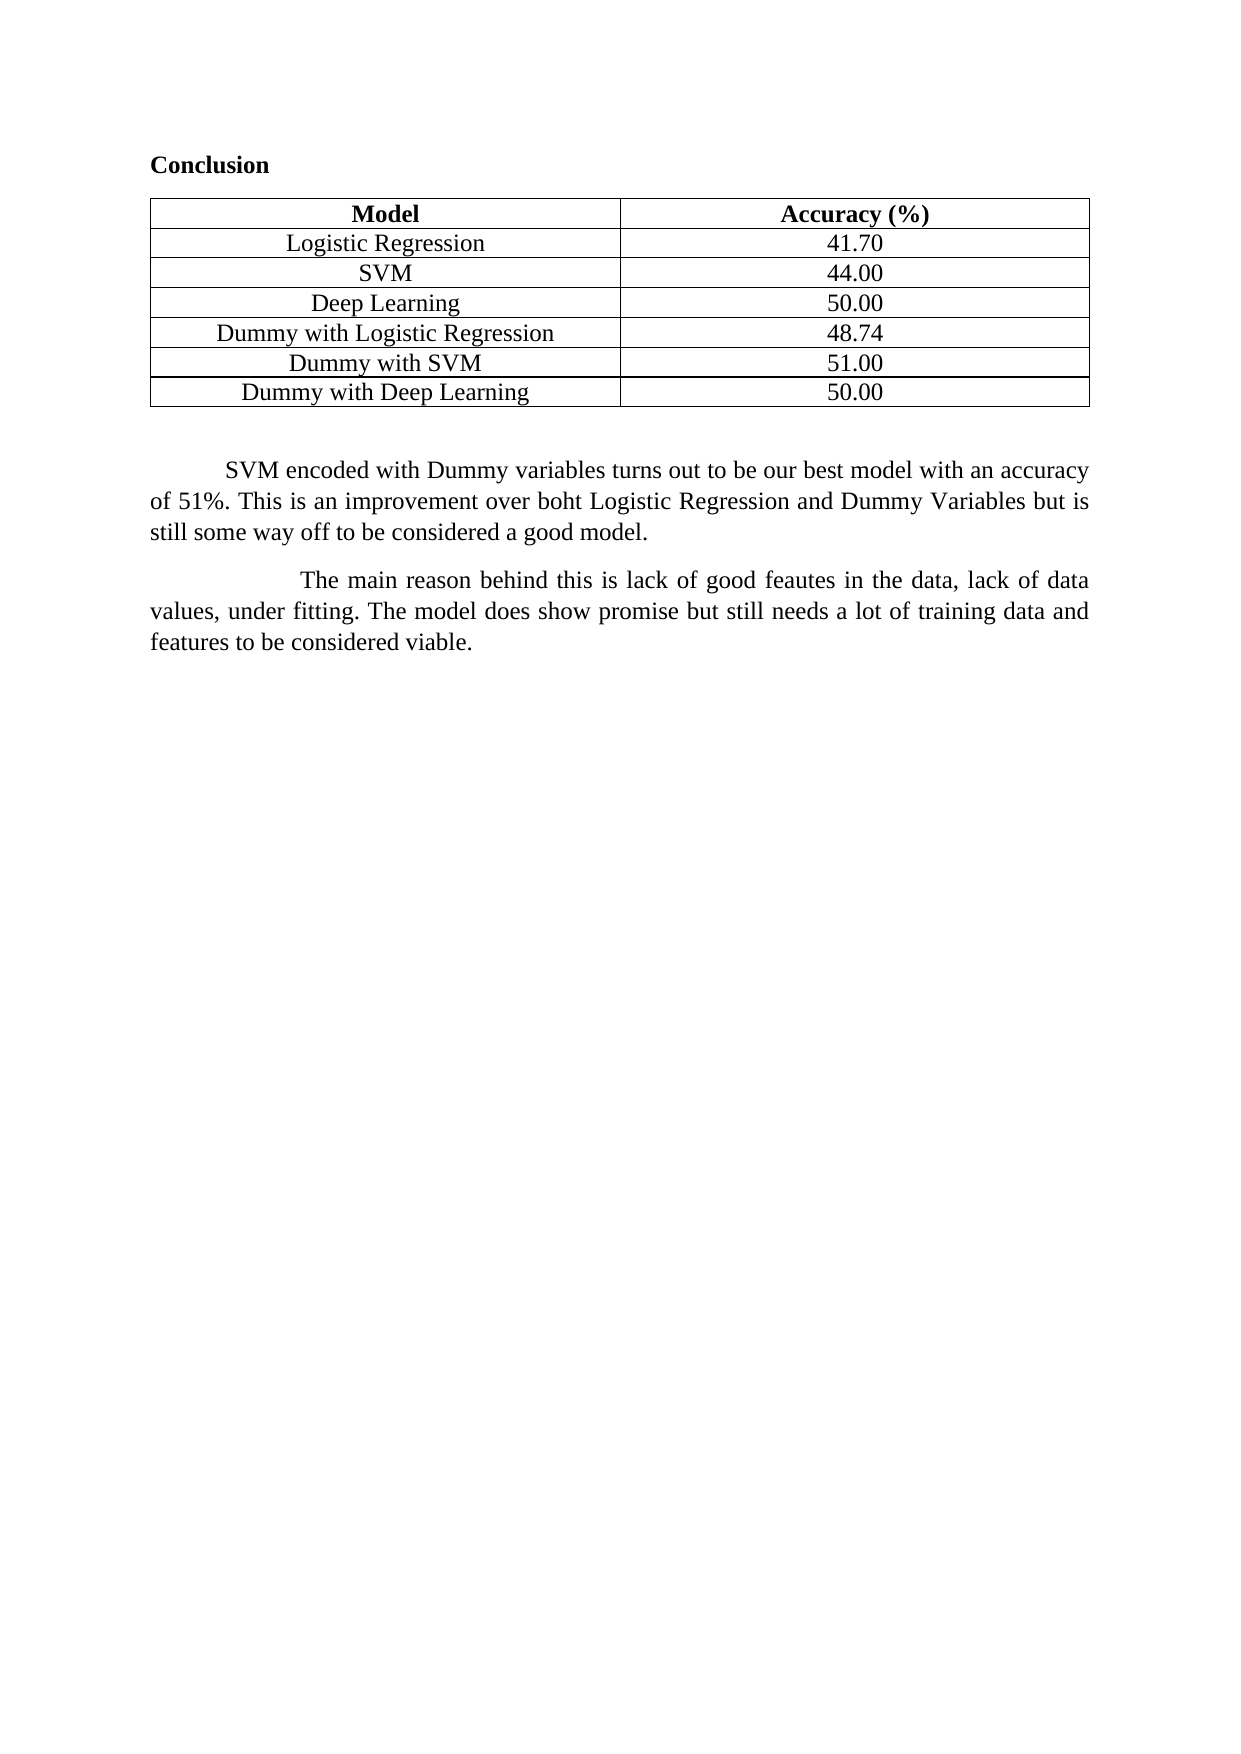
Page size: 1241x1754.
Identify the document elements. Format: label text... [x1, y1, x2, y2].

table_cell 51.00 [621, 348, 1089, 376]
text SVM encoded with Dummy variables turns out to be our best model with an accuracy of 51%. This is an improvement over boht Logistic Regression and Dummy Variables but is still some way off to be considered a good model. [150, 455, 1090, 546]
table_cell SVM [151, 258, 620, 287]
table_cell 41.70 [621, 229, 1089, 257]
table_cell Dummy with SVM [151, 348, 620, 376]
table_cell 44.00 [621, 258, 1089, 287]
table_cell 50.00 [621, 288, 1089, 317]
text The main reason behind this is lack of good feautes in the data, lack of data values, under fitting. The model does show promise but still needs a lot of training data and features to be considered viable. [150, 565, 1090, 656]
table_cell 48.74 [621, 318, 1089, 347]
table_cell Dummy with Deep Learning [151, 378, 620, 406]
text Conclusion [150, 150, 1090, 179]
table_header Model [151, 199, 620, 227]
table_header Accuracy (%) [621, 199, 1089, 227]
table_cell Logistic Regression [151, 229, 620, 257]
table_cell 50.00 [621, 378, 1089, 406]
table_cell Dummy with Logistic Regression [151, 318, 620, 347]
table_cell Deep Learning [151, 288, 620, 317]
